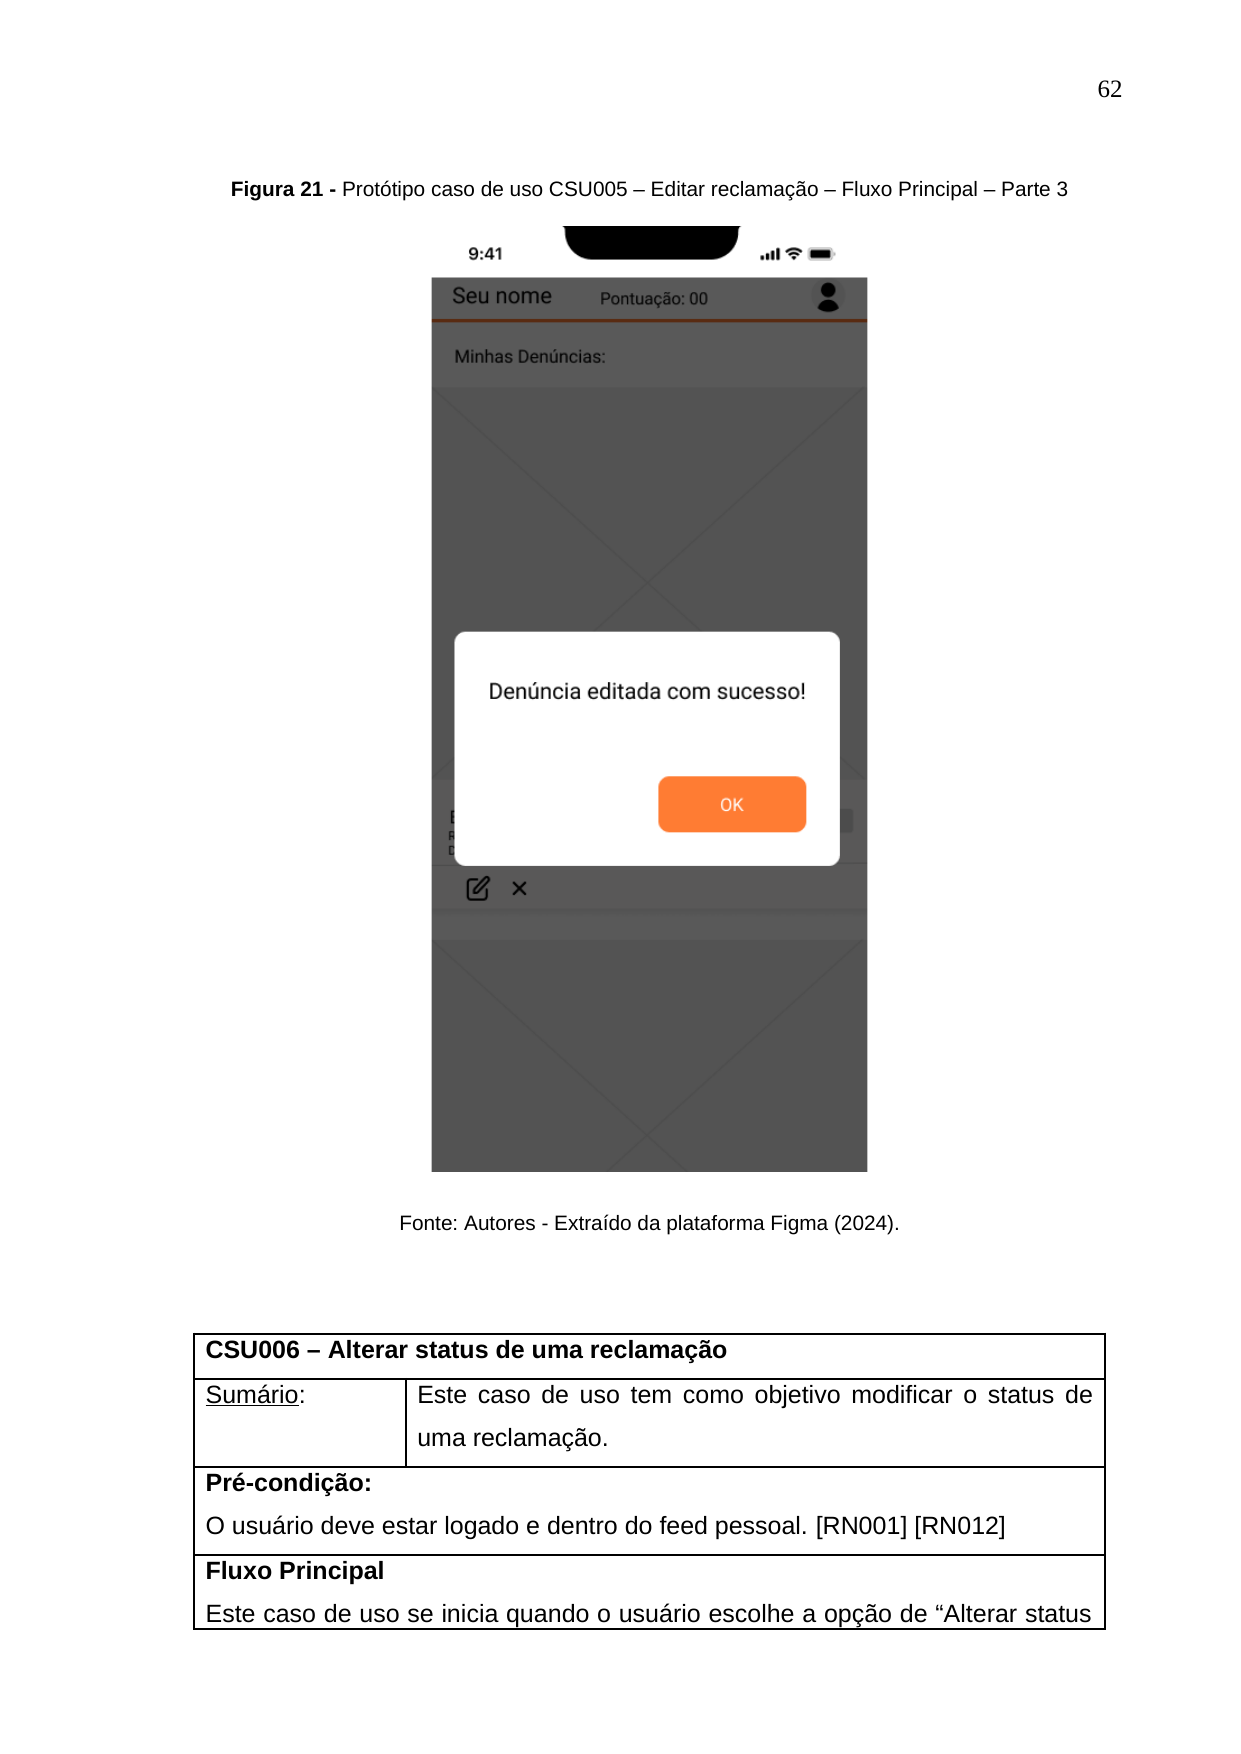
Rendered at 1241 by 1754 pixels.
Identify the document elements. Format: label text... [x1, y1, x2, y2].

table_cell Este caso de uso tem como objetivo modificar o status de uma reclamação. [407, 1380, 1104, 1466]
table_cell Sumário: [195, 1380, 405, 1466]
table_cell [195, 1556, 1104, 1628]
picture [431, 226, 868, 1172]
text Figura 21 - Protótipo caso de uso CSU005 – Editar reclamação – Fluxo Principal – Parte 3 [177, 177, 1122, 201]
table_header CSU006 – Alterar status de uma reclamação [195, 1335, 1104, 1378]
text Fonte: Autores - Extraído da plataforma Figma (2024). [177, 1211, 1122, 1235]
table_cell Pré-condição: O usuário deve estar logado e dentro do feed pessoal. [RN001] [RN012] [195, 1468, 1104, 1554]
